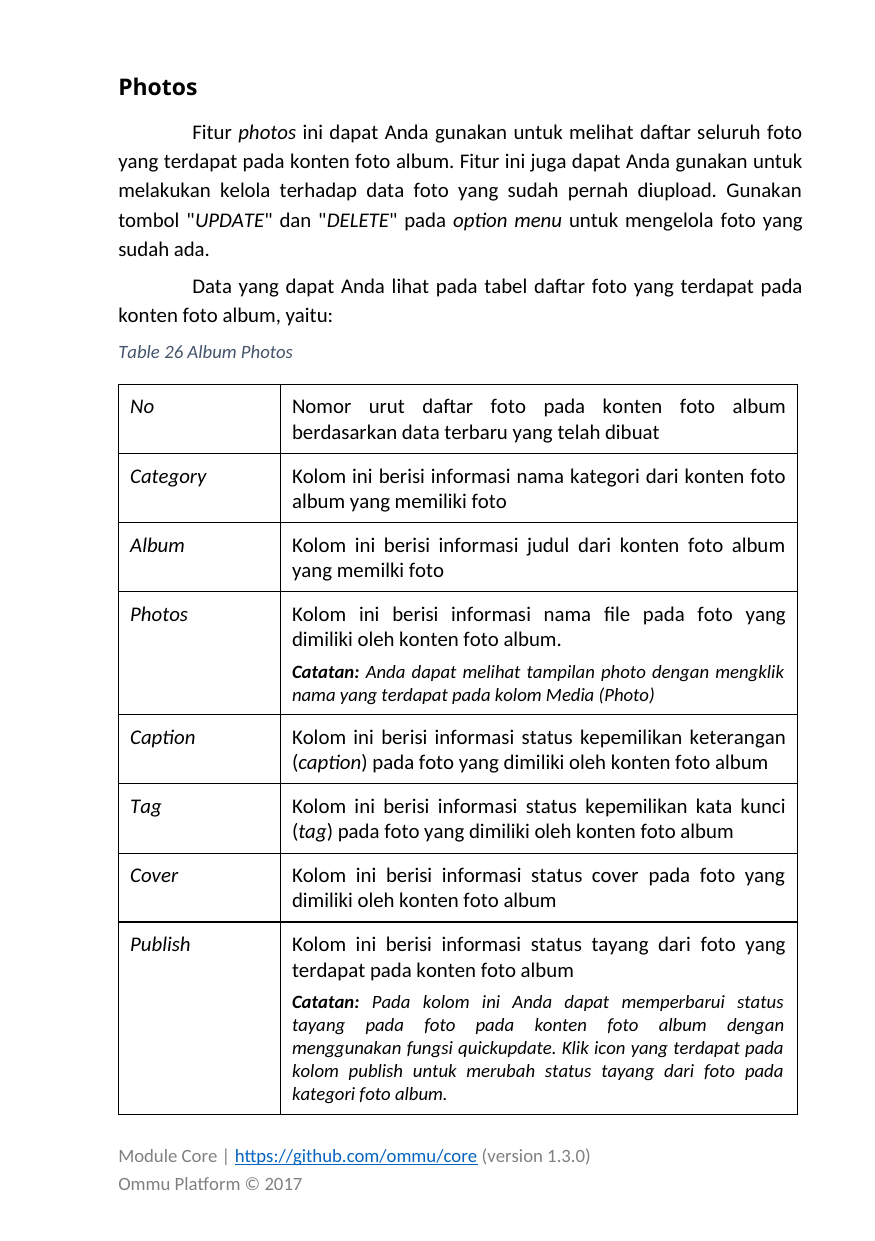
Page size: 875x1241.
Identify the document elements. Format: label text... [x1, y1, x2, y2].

text Table 26 Album Photos [118, 340, 803, 363]
table_cell Tag [119, 784, 280, 852]
table_cell Photos [119, 592, 280, 714]
table_cell Kolom ini berisi informasi nama file pada foto yang dimiliki oleh konten foto album. Catatan: Anda dapat melihat tampilan photo dengan mengklik nama yang terdapat pada kolom Media (Photo) [281, 592, 797, 714]
text Fitur photos ini dapat Anda gunakan untuk melihat daftar seluruh foto yang terdapat pada konten foto album. Fitur ini juga dapat Anda gunakan untuk melakukan kelola terhadap data foto yang sudah pernah diupload. Gunakan tombol "UPDATE" dan "DELETE" pada option menu untuk mengelola foto yang sudah ada. [118, 119, 803, 261]
table_cell Kolom ini berisi informasi status kepemilikan keterangan (caption) pada foto yang dimiliki oleh konten foto album [281, 715, 797, 783]
table_cell Publish [119, 923, 280, 1113]
text Data yang dapat Anda lihat pada tabel daftar foto yang terdapat pada konten foto album, yaitu: [118, 273, 803, 328]
table_cell Category [119, 454, 280, 522]
table_header Nomor urut daftar foto pada konten foto album berdasarkan data terbaru yang telah dibuat [281, 385, 797, 453]
table_cell Kolom ini berisi informasi status cover pada foto yang dimiliki oleh konten foto album [281, 854, 797, 921]
table_cell Kolom ini berisi informasi status tayang dari foto yang terdapat pada konten foto album Catatan: Pada kolom ini Anda dapat memperbarui status tayang pada foto pada konten foto album dengan menggunakan fungsi quickupdate. Klik icon yang terdapat pada kolom publish untuk merubah status tayang dari foto pada kategori foto album. [281, 923, 797, 1113]
table_cell Kolom ini berisi informasi nama kategori dari konten foto album yang memiliki foto [281, 454, 797, 522]
table_header No [119, 385, 280, 453]
subtitle Photos [118, 71, 803, 102]
table_cell Kolom ini berisi informasi status kepemilikan kata kunci (tag) pada foto yang dimiliki oleh konten foto album [281, 784, 797, 852]
table_cell Cover [119, 854, 280, 921]
table_cell Kolom ini berisi informasi judul dari konten foto album yang memilki foto [281, 523, 797, 591]
table_cell Caption [119, 715, 280, 783]
table_cell Album [119, 523, 280, 591]
